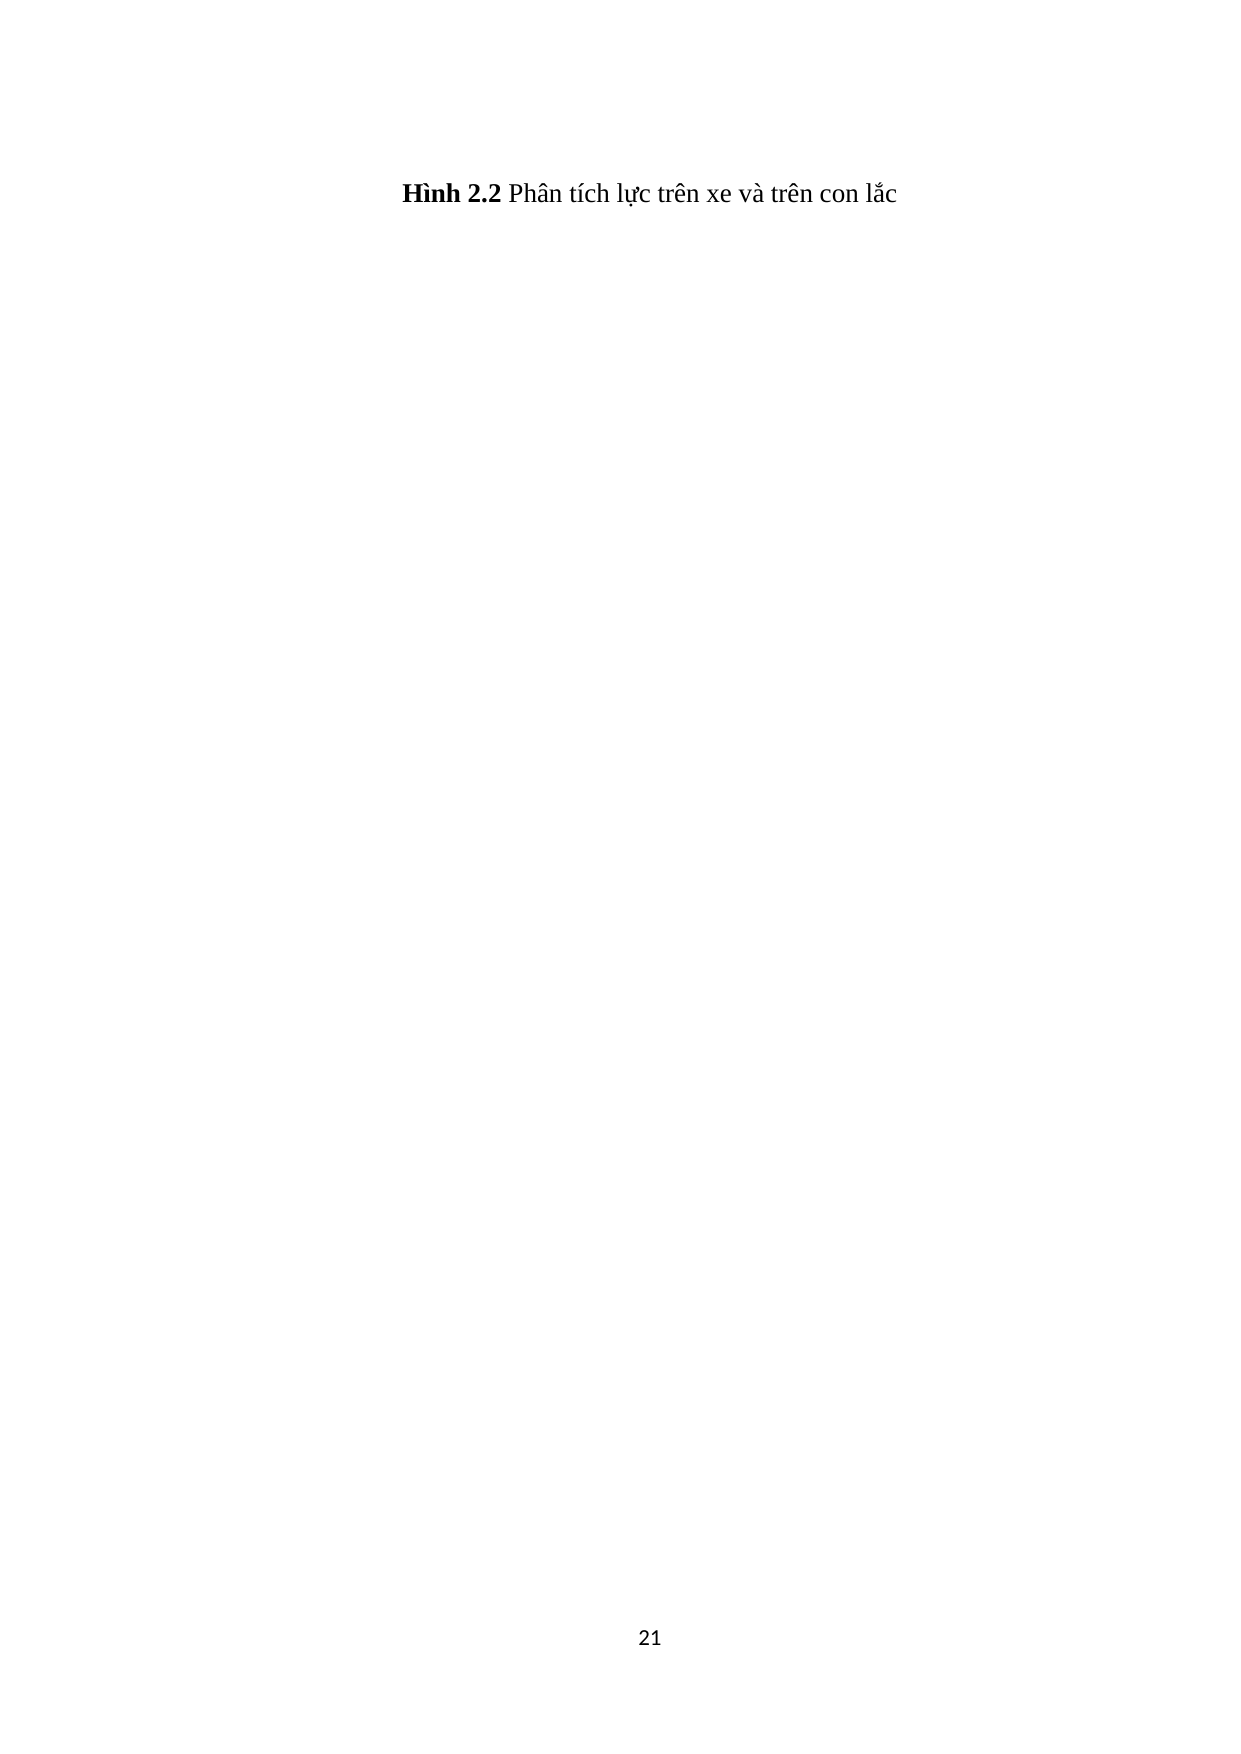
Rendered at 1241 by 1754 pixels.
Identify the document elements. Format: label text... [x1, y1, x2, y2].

text Hình 2.2 Phân tích lực trên xe và trên con lắc [177, 177, 1122, 208]
